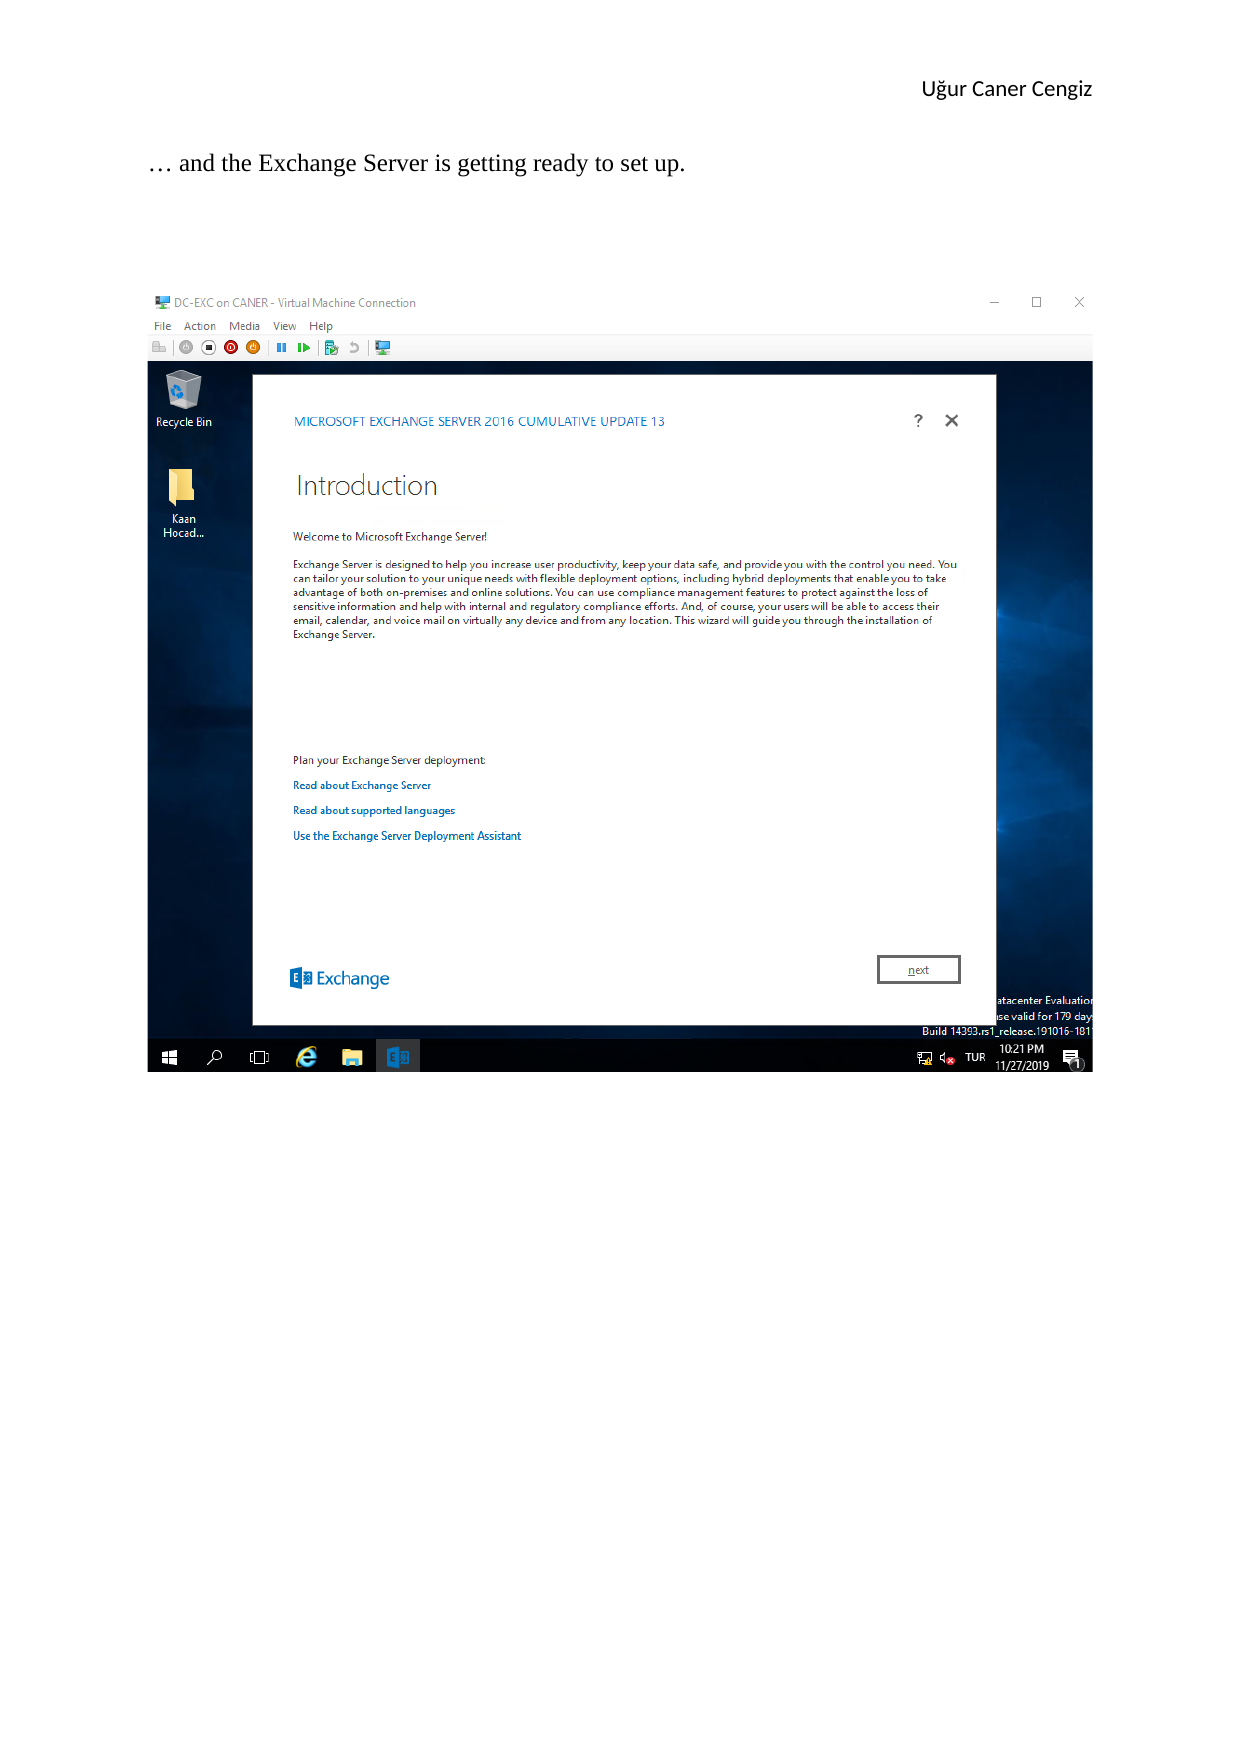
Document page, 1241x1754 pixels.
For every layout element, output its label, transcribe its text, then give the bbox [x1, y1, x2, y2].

text … and the Exchange Server is getting ready to set up. [148, 148, 1093, 176]
picture [147, 296, 1093, 1072]
